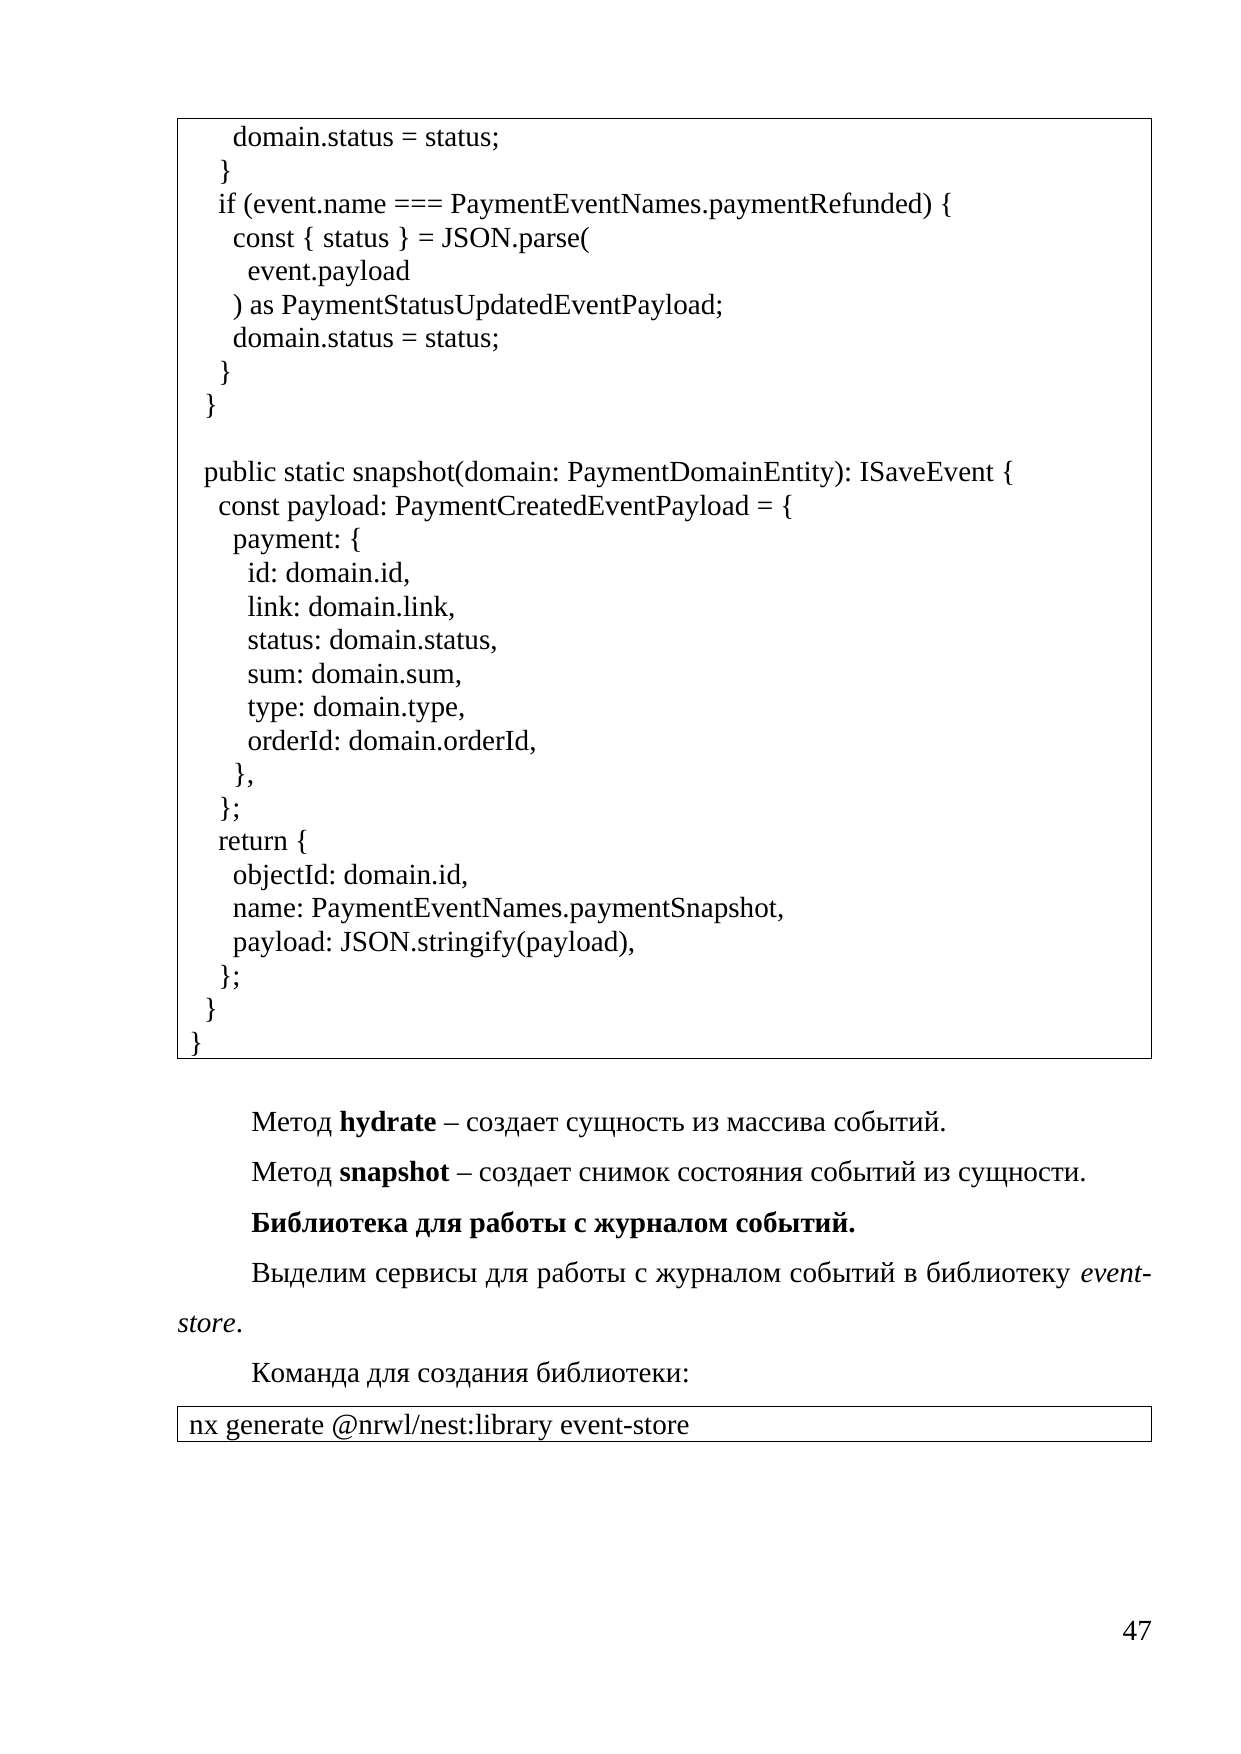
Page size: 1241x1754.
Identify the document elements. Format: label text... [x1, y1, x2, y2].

table_header nx generate @nrwl/nest:library event-store [178, 1407, 1151, 1441]
text Выделим сервисы для работы с журналом событий в библиотеку event-store. [177, 1255, 1152, 1339]
text Команда для создания библиотеки: [177, 1356, 1152, 1389]
text Метод hydrate – создает сущность из массива событий. [177, 1104, 1152, 1138]
text Библиотека для работы с журналом событий. [177, 1205, 1152, 1238]
text Метод snapshot – создает снимок состояния событий из сущности. [177, 1154, 1152, 1188]
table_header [178, 119, 1151, 1058]
